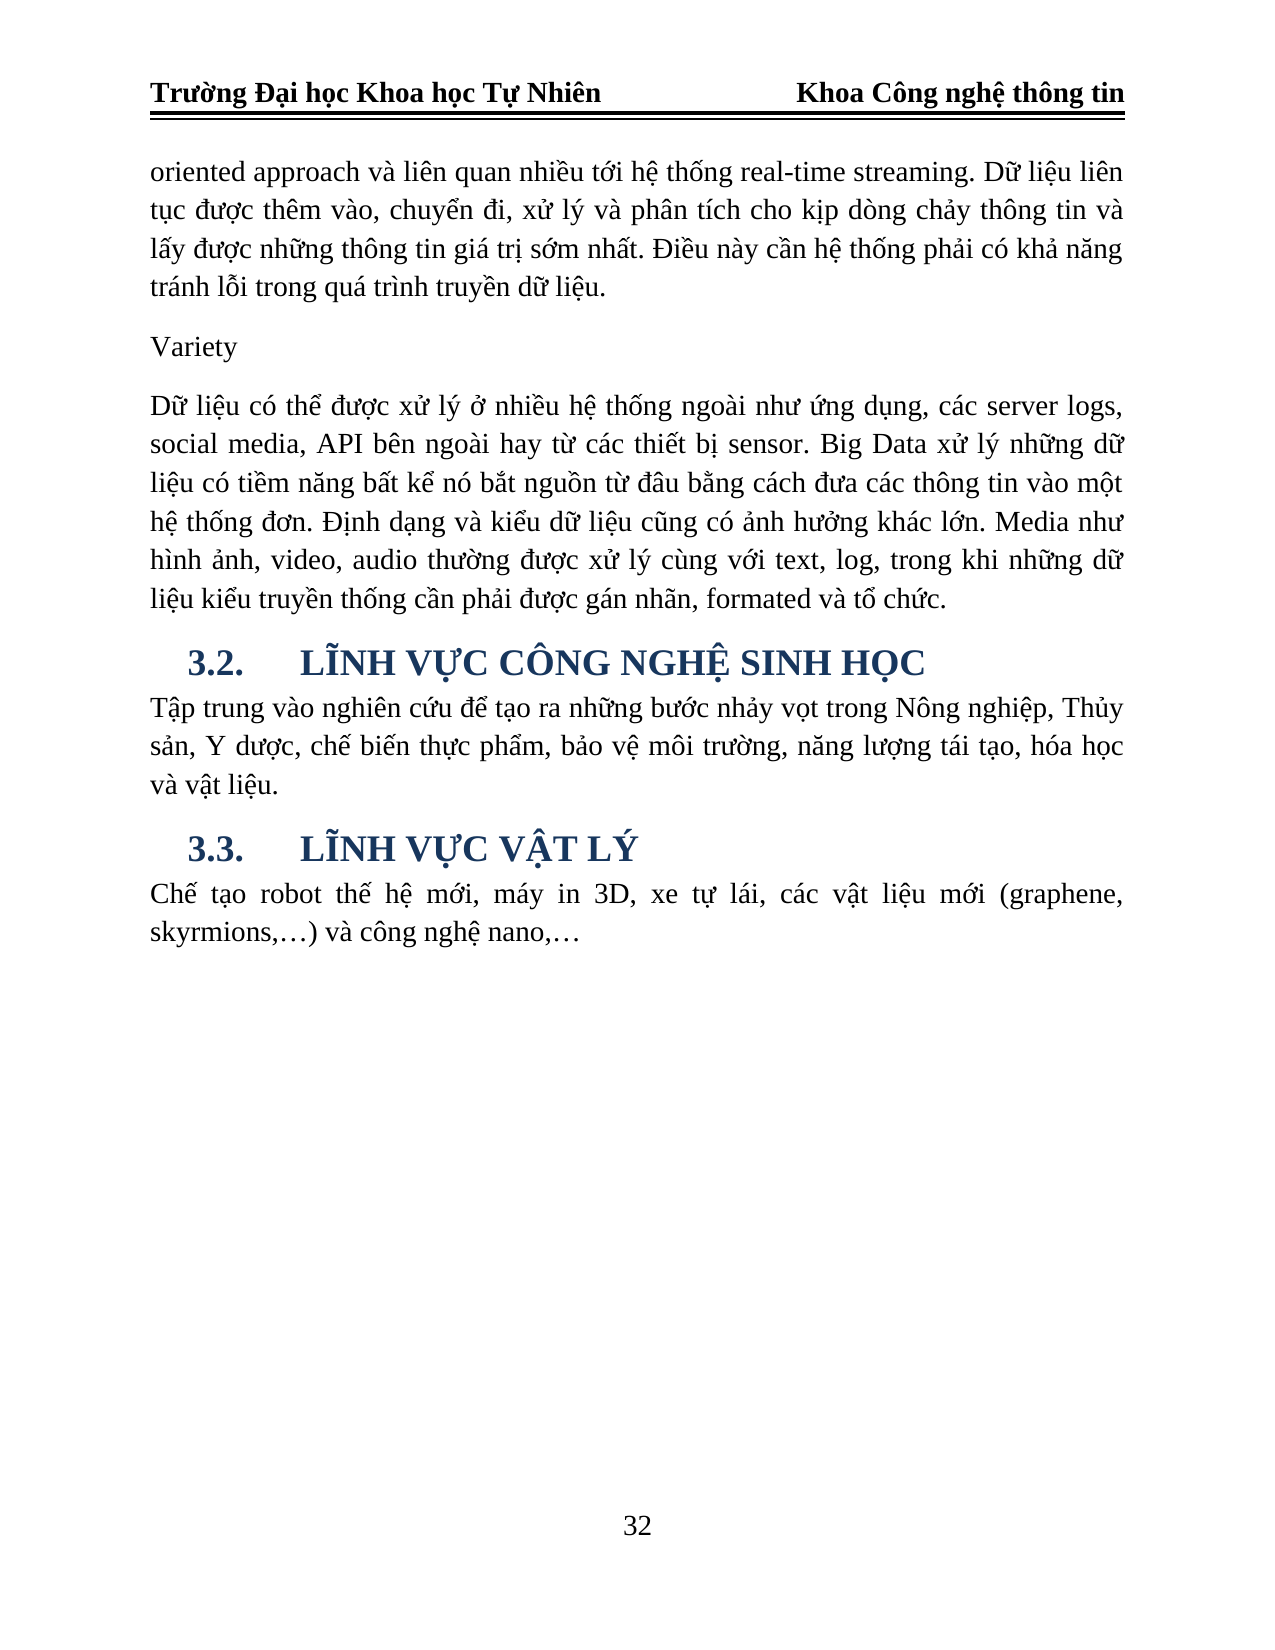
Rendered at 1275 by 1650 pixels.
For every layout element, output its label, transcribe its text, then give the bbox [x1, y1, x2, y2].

subtitle Lĩnh vực vật lý [187, 826, 1125, 869]
text Tập trung vào nghiên cứu để tạo ra những bước nhảy vọt trong Nông nghiệp, Thủy sản, Y dược, chế biến thực phẩm, bảo vệ môi trường, năng lượng tái tạo, hóa học và vật liệu. [150, 690, 1125, 800]
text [150, 154, 1125, 303]
text Chế tạo robot thế hệ mới, máy in 3D, xe tự lái, các vật liệu mới (graphene, skyrmions,…) và công nghệ nano,… [150, 876, 1125, 948]
text Dữ liệu có thể được xử lý ở nhiều hệ thống ngoài như ứng dụng, các server logs, social media, API bên ngoài hay từ các thiết bị sensor. Big Data xử lý những dữ liệu có tiềm năng bất kể nó bắt nguồn từ đâu bằng cách đưa các thông tin vào một hệ thống đơn. Định dạng và kiểu dữ liệu cũng có ảnh hưởng khác lớn. Media như hình ảnh, video, audio thường được xử lý cùng với text, log, trong khi những dữ liệu kiểu truyền thống cần phải được gán nhãn, formated và tổ chức. [150, 388, 1125, 614]
subtitle Lĩnh vực công nghệ sinh học [187, 640, 1125, 683]
text Variety [150, 329, 1125, 362]
